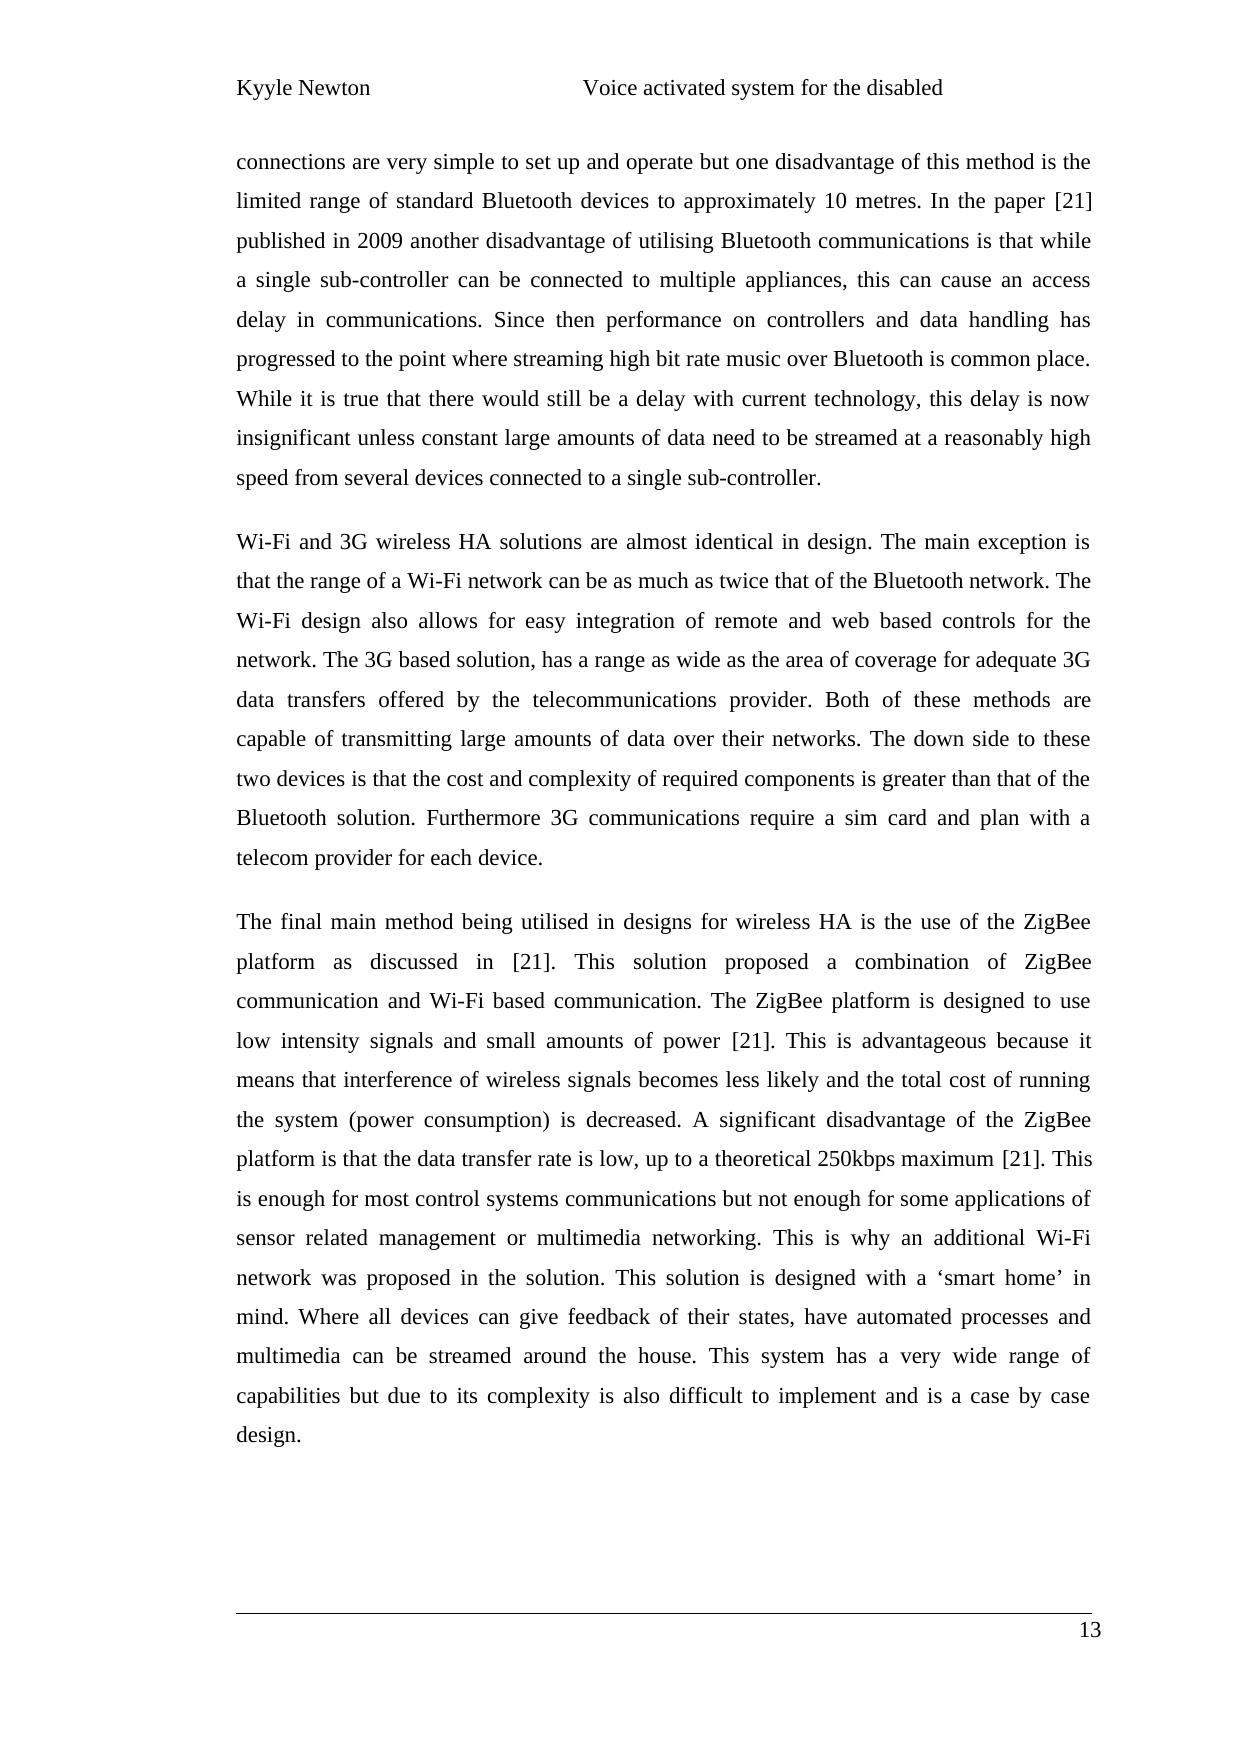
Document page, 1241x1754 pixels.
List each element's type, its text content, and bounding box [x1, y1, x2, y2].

text Wi-Fi and 3G wireless HA solutions are almost identical in design. The main exception is that the range of a Wi-Fi network can be as much as twice that of the Bluetooth network. The Wi-Fi design also allows for easy integration of remote and web based controls for the network. The 3G based solution, has a range as wide as the area of coverage for adequate 3G data transfers offered by the telecommunications provider. Both of these methods are capable of transmitting large amounts of data over their networks. The down side to these two devices is that the cost and complexity of required components is greater than that of the Bluetooth solution. Furthermore 3G communications require a sim card and plan with a telecom provider for each device. [236, 528, 1092, 870]
text The final main method being utilised in designs for wireless HA is the use of the ZigBee platform as discussed in [21]. This solution proposed a combination of ZigBee communication and Wi-Fi based communication. The ZigBee platform is designed to use low intensity signals and small amounts of power [21]. This is advantageous because it means that interference of wireless signals becomes less likely and the total cost of running the system (power consumption) is decreased. A significant disadvantage of the ZigBee platform is that the data transfer rate is low, up to a theoretical 250kbps maximum [21]. This is enough for most control systems communications but not enough for some applications of sensor related management or multimedia networking. This is why an additional Wi-Fi network was proposed in the solution. This solution is designed with a ‘smart home’ in mind. Where all devices can give feedback of their states, have automated processes and multimedia can be streamed around the house. This system has a very wide range of capabilities but due to its complexity is also difficult to implement and is a case by case design. [236, 908, 1092, 1448]
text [236, 148, 1092, 490]
